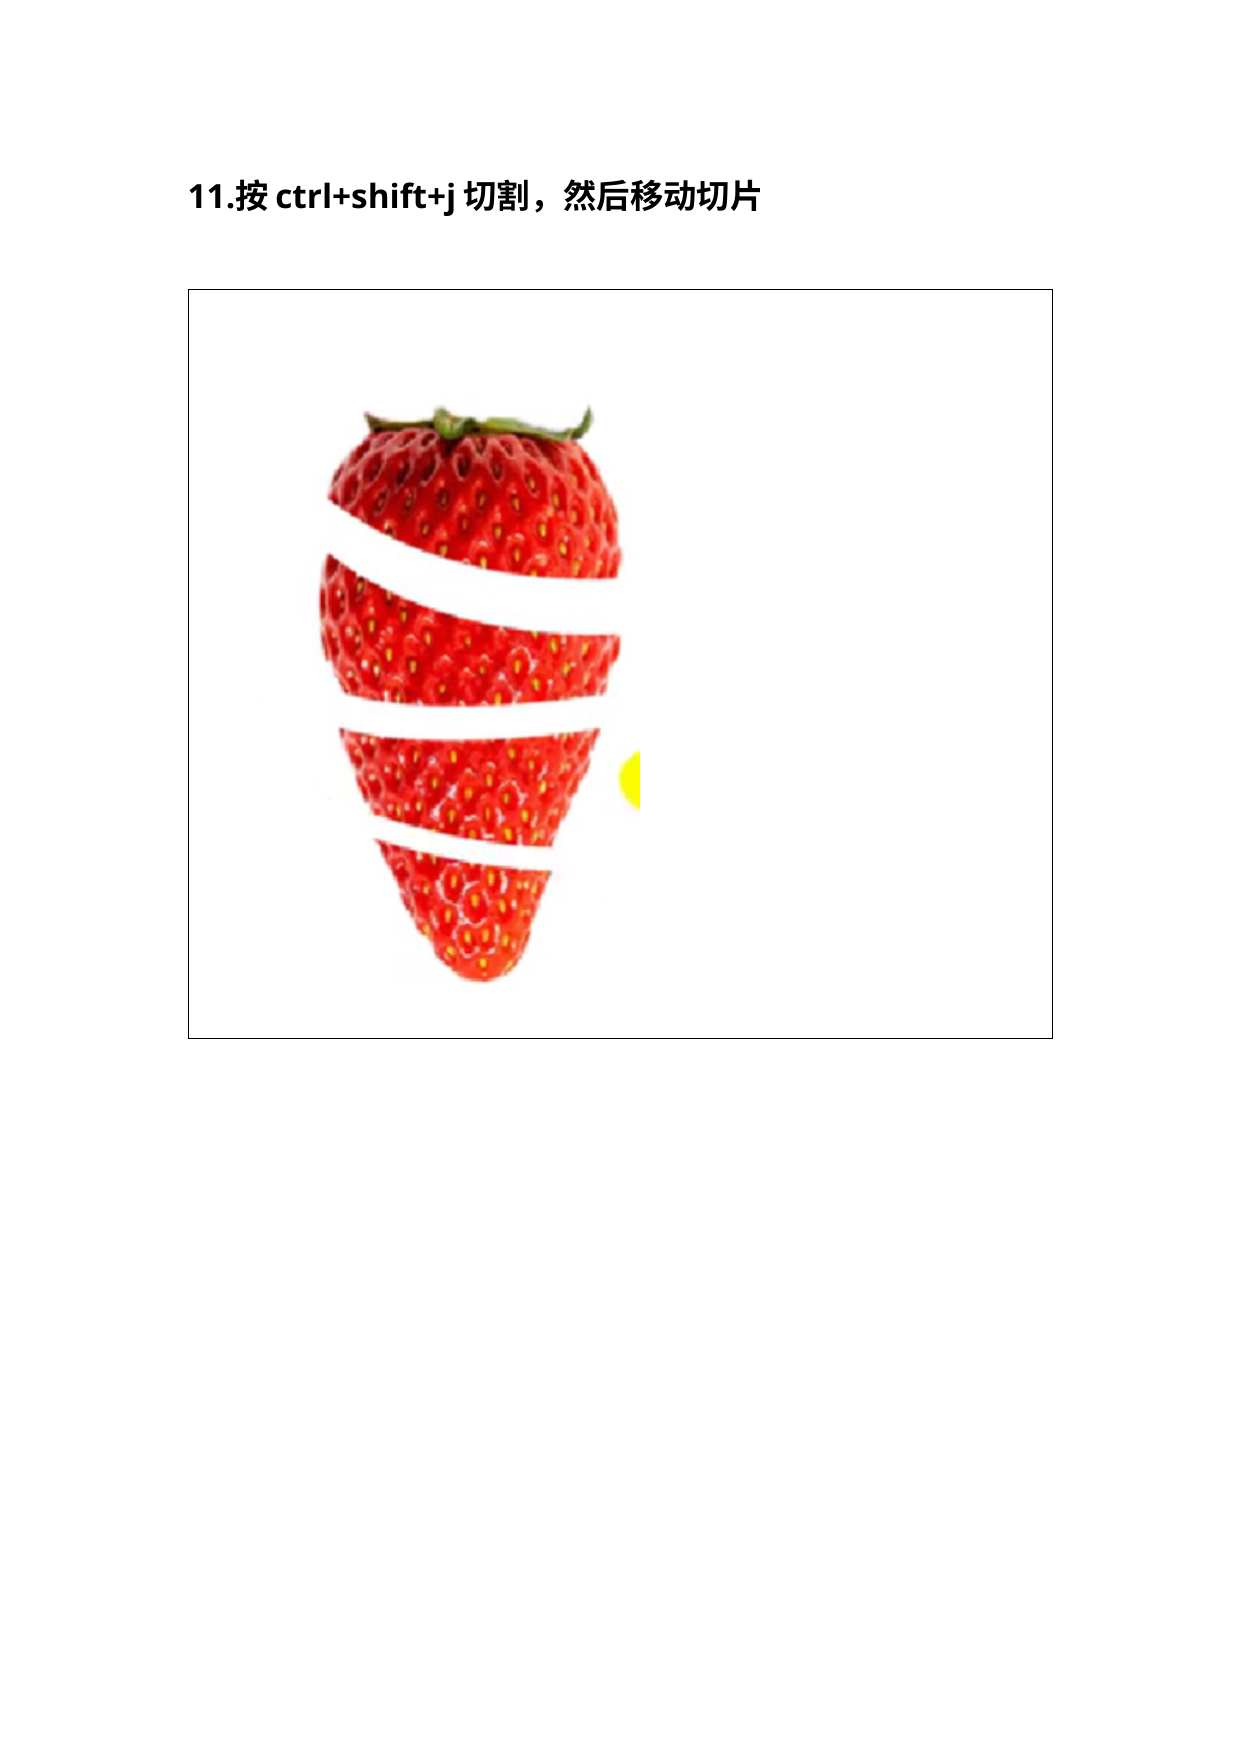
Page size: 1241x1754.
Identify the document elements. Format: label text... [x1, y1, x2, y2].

subtitle 11.按ctrl+shift+j切割，然后移动切片 [187, 162, 1053, 227]
table_header [189, 290, 1052, 1038]
picture [199, 290, 640, 1013]
